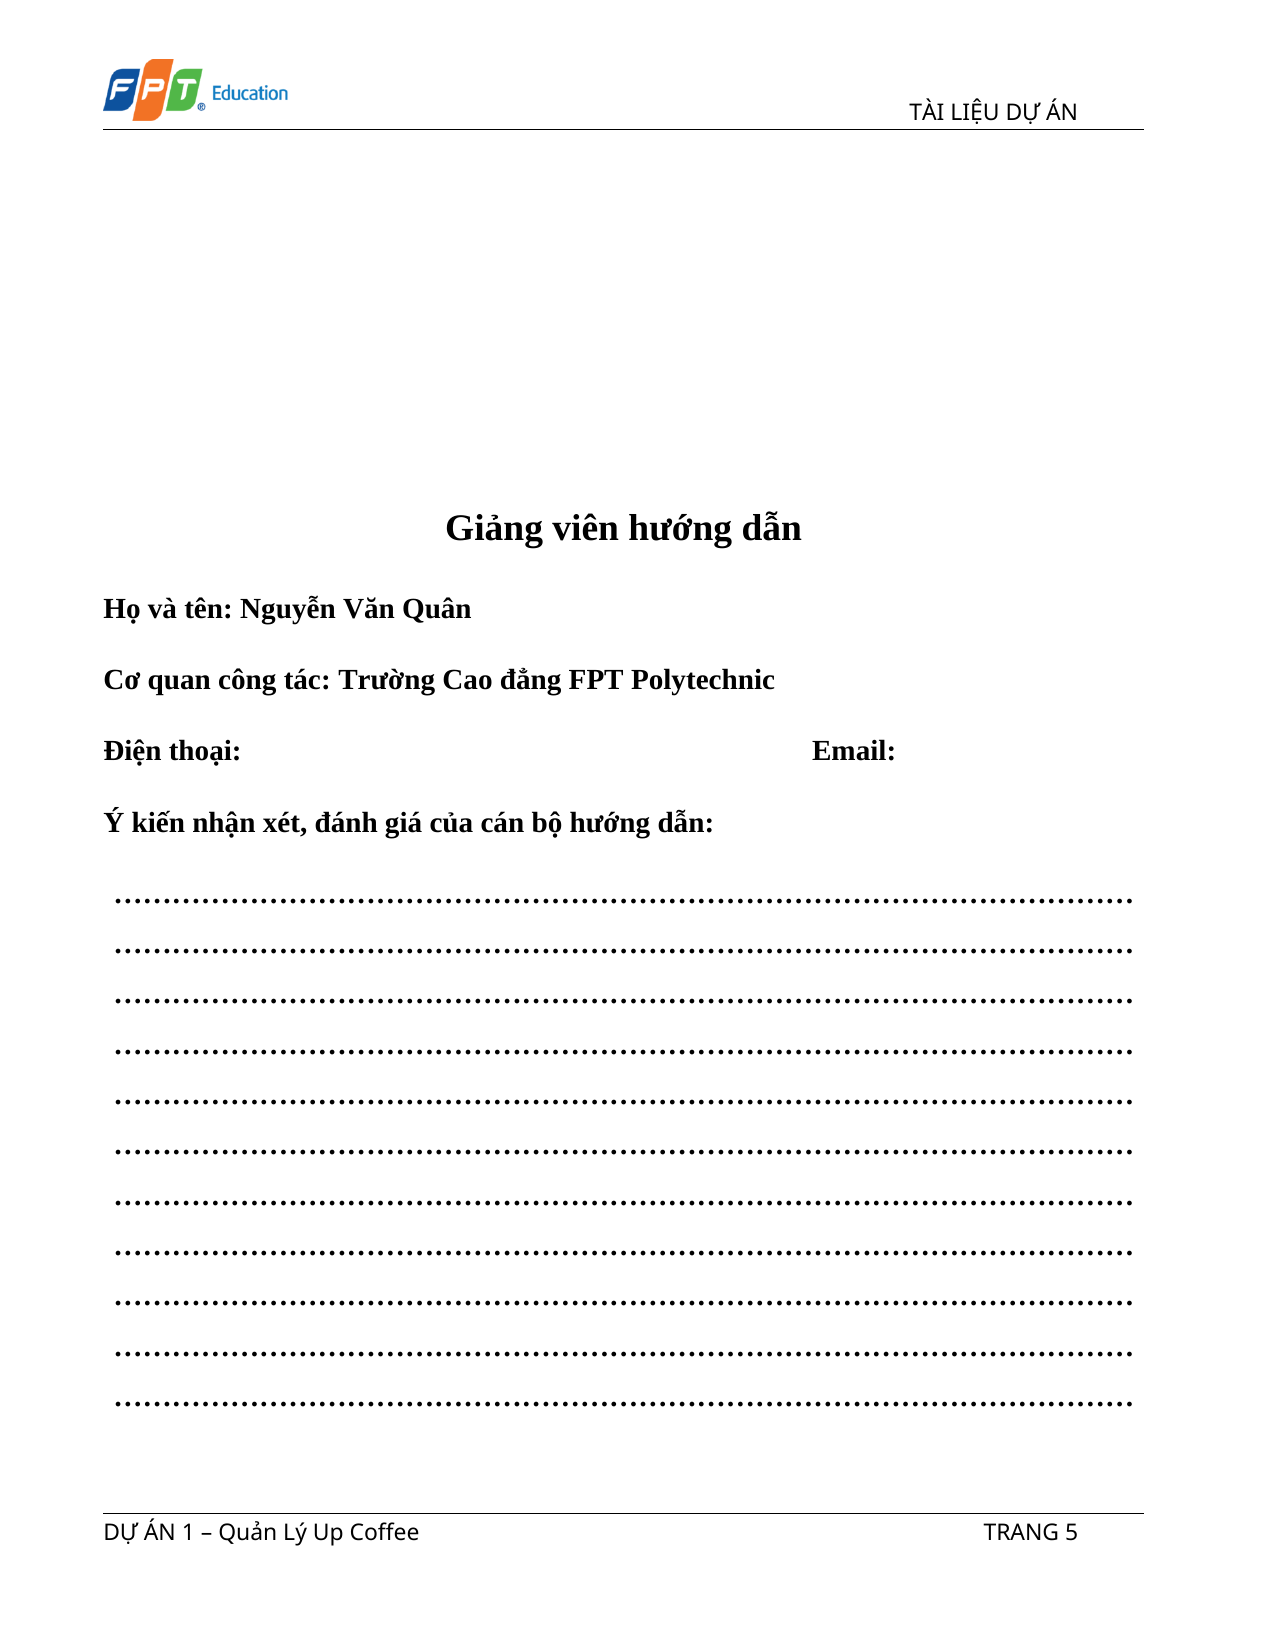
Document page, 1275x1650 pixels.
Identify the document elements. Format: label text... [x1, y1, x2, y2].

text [103, 876, 1144, 1412]
text Giảng viên hướng dẫn [103, 506, 1144, 549]
text Họ và tên: Nguyễn Văn Quân [103, 591, 1144, 625]
text Cơ quan công tác: Trường Cao đẳng FPT Polytechnic [103, 662, 1144, 696]
text Ý kiến nhận xét, đánh giá của cán bộ hướng dẫn: [103, 805, 1144, 838]
text Điện thoại: Email: [103, 733, 1144, 767]
picture [103, 59, 289, 121]
